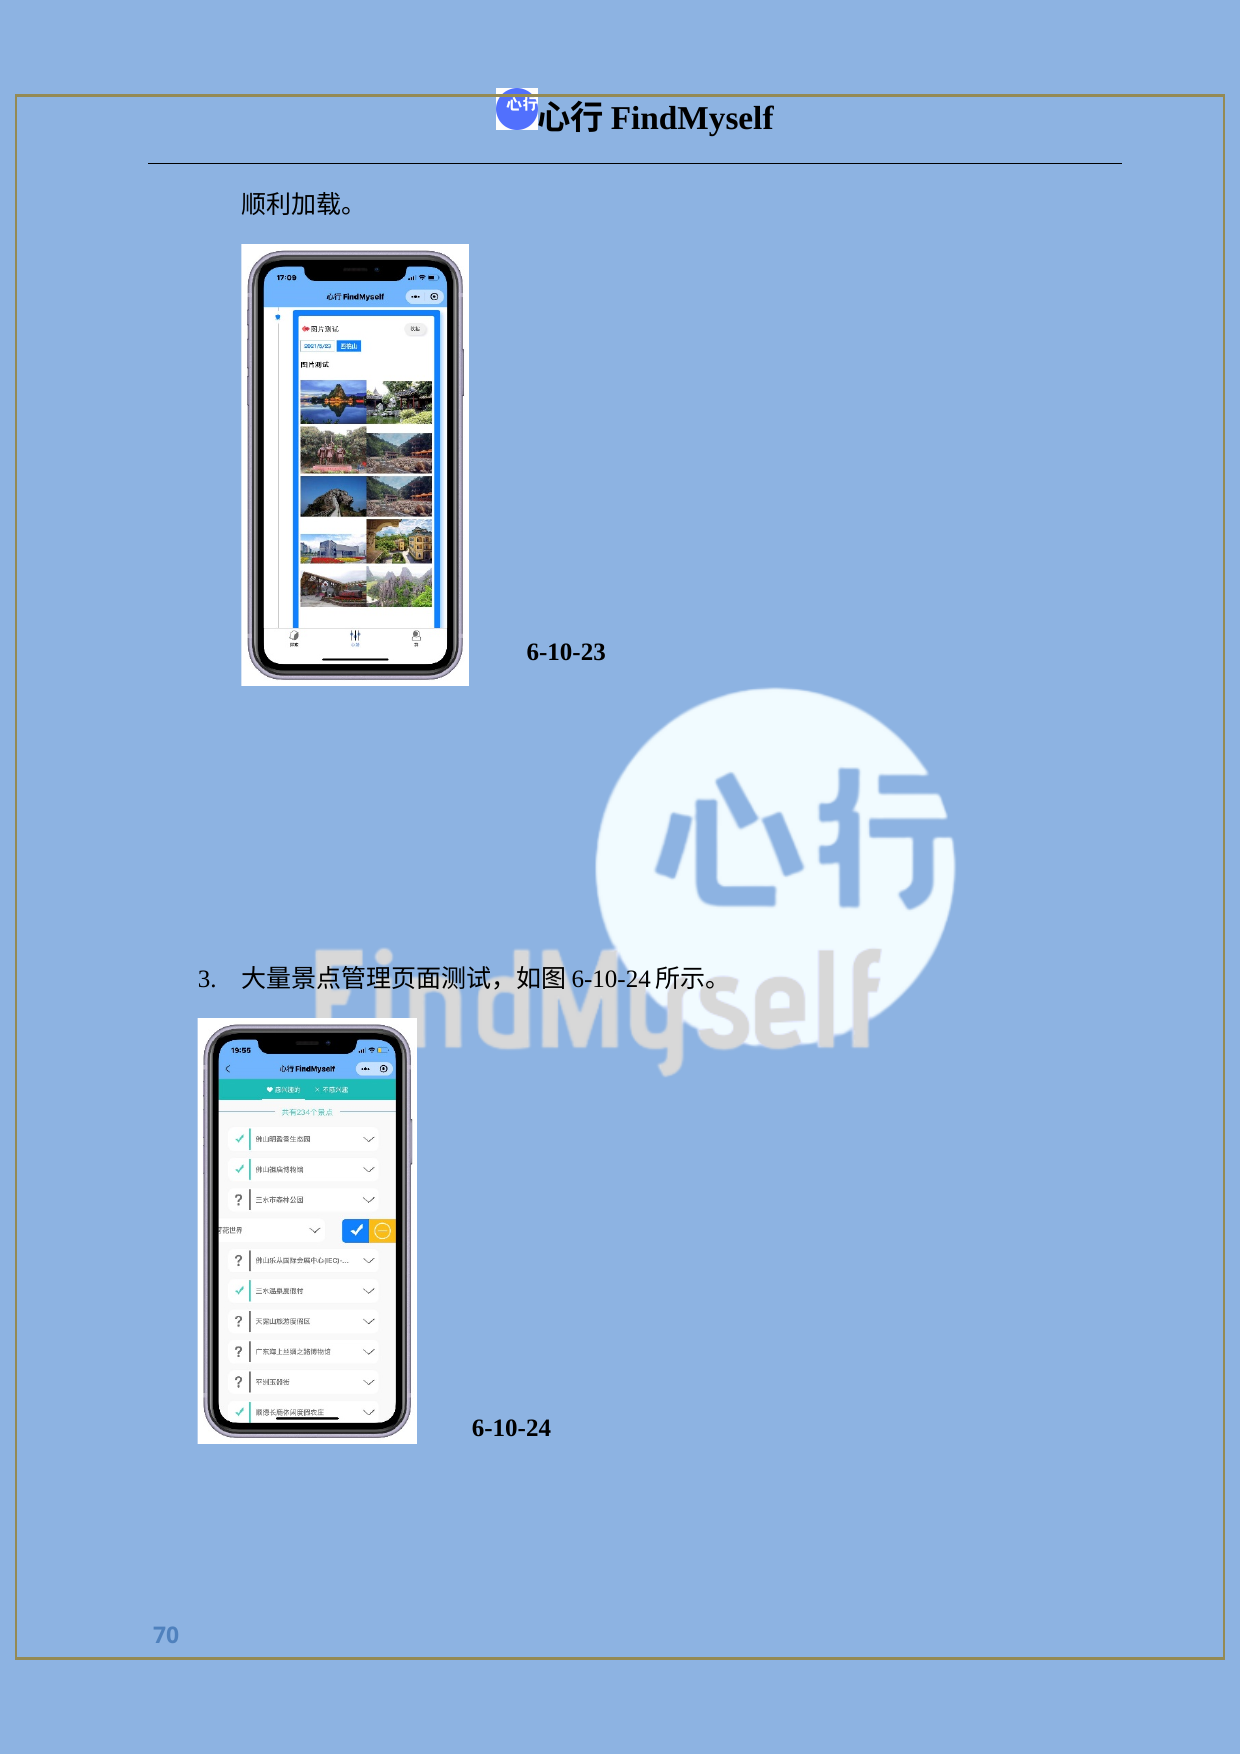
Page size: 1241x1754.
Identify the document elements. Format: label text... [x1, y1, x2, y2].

list 大量景点管理页面测试，如图6-10-24所示。 [198, 944, 1122, 1009]
picture [496, 97, 538, 130]
picture [496, 88, 538, 94]
picture [241, 244, 469, 686]
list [198, 170, 1122, 235]
picture [197, 1018, 417, 1444]
